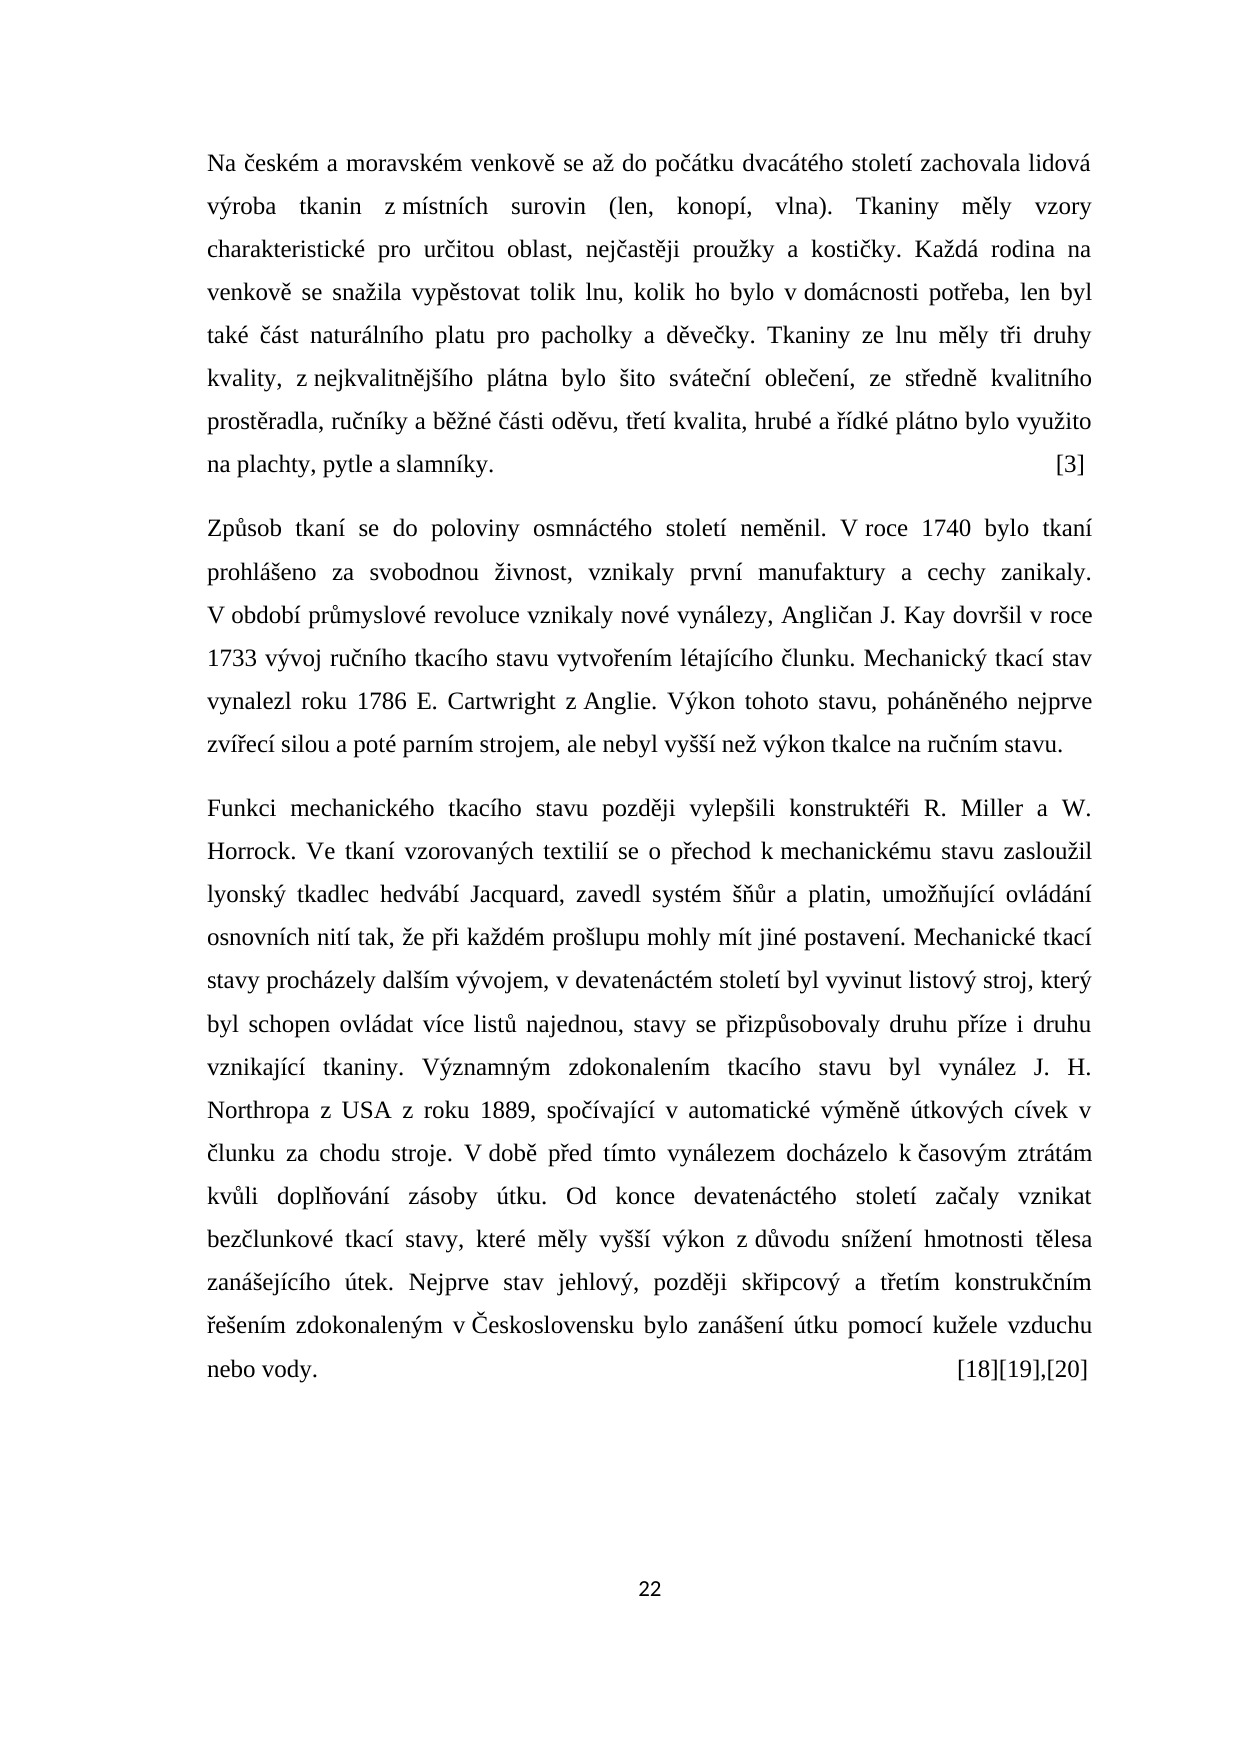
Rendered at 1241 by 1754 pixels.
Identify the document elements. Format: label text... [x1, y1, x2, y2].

text Na českém a moravském venkově se až do počátku dvacátého století zachovala lidová výroba tkanin z místních surovin (len, konopí, vlna). Tkaniny měly vzory charakteristické pro určitou oblast, nejčastěji proužky a kostičky. Každá rodina na venkově se snažila vypěstovat tolik lnu, kolik ho bylo v domácnosti potřeba, len byl také část naturálního platu pro pacholky a děvečky. Tkaniny ze lnu měly tři druhy kvality, z nejkvalitnějšího plátna bylo šito sváteční oblečení, ze středně kvalitního prostěradla, ručníky a běžné části oděvu, třetí kvalita, hrubé a řídké plátno bylo využito na plachty, pytle a slamníky. [3] [207, 148, 1092, 478]
text Způsob tkaní se do poloviny osmnáctého století neměnil. V roce 1740 bylo tkaní prohlášeno za svobodnou živnost, vznikaly první manufaktury a cechy zanikaly. V období průmyslové revoluce vznikaly nové vynálezy, Angličan J. Kay dovršil v roce 1733 vývoj ručního tkacího stavu vytvořením létajícího člunku. Mechanický tkací stav vynalezl roku 1786 E. Cartwright z Anglie. Výkon tohoto stavu, poháněného nejprve zvířecí silou a poté parním strojem, ale nebyl vyšší než výkon tkalce na ručním stavu. [207, 513, 1092, 758]
text Funkci mechanického tkacího stavu později vylepšili konstruktéři R. Miller a W. Horrock. Ve tkaní vzorovaných textilií se o přechod k mechanickému stavu zasloužil lyonský tkadlec hedvábí Jacquard, zavedl systém šňůr a platin, umožňující ovládání osnovních nití tak, že při každém prošlupu mohly mít jiné postavení. Mechanické tkací stavy procházely dalším vývojem, v devatenáctém století byl vyvinut listový stroj, který byl schopen ovládat více listů najednou, stavy se přizpůsobovaly druhu příze i druhu vznikající tkaniny. Významným zdokonalením tkacího stavu byl vynález J. H. Northropa z USA z roku 1889, spočívající v automatické výměně útkových cívek v člunku za chodu stroje. V době před tímto vynálezem docházelo k časovým ztrátám kvůli doplňování zásoby útku. Od konce devatenáctého století začaly vznikat bezčlunkové tkací stavy, které měly vyšší výkon z důvodu snížení hmotnosti tělesa zanášejícího útek. Nejprve stav jehlový, později skřipcový a třetím konstrukčním řešením zdokonaleným v Československu bylo zanášení útku pomocí kužele vzduchu nebo vody. [18][19],[20] [207, 793, 1092, 1382]
